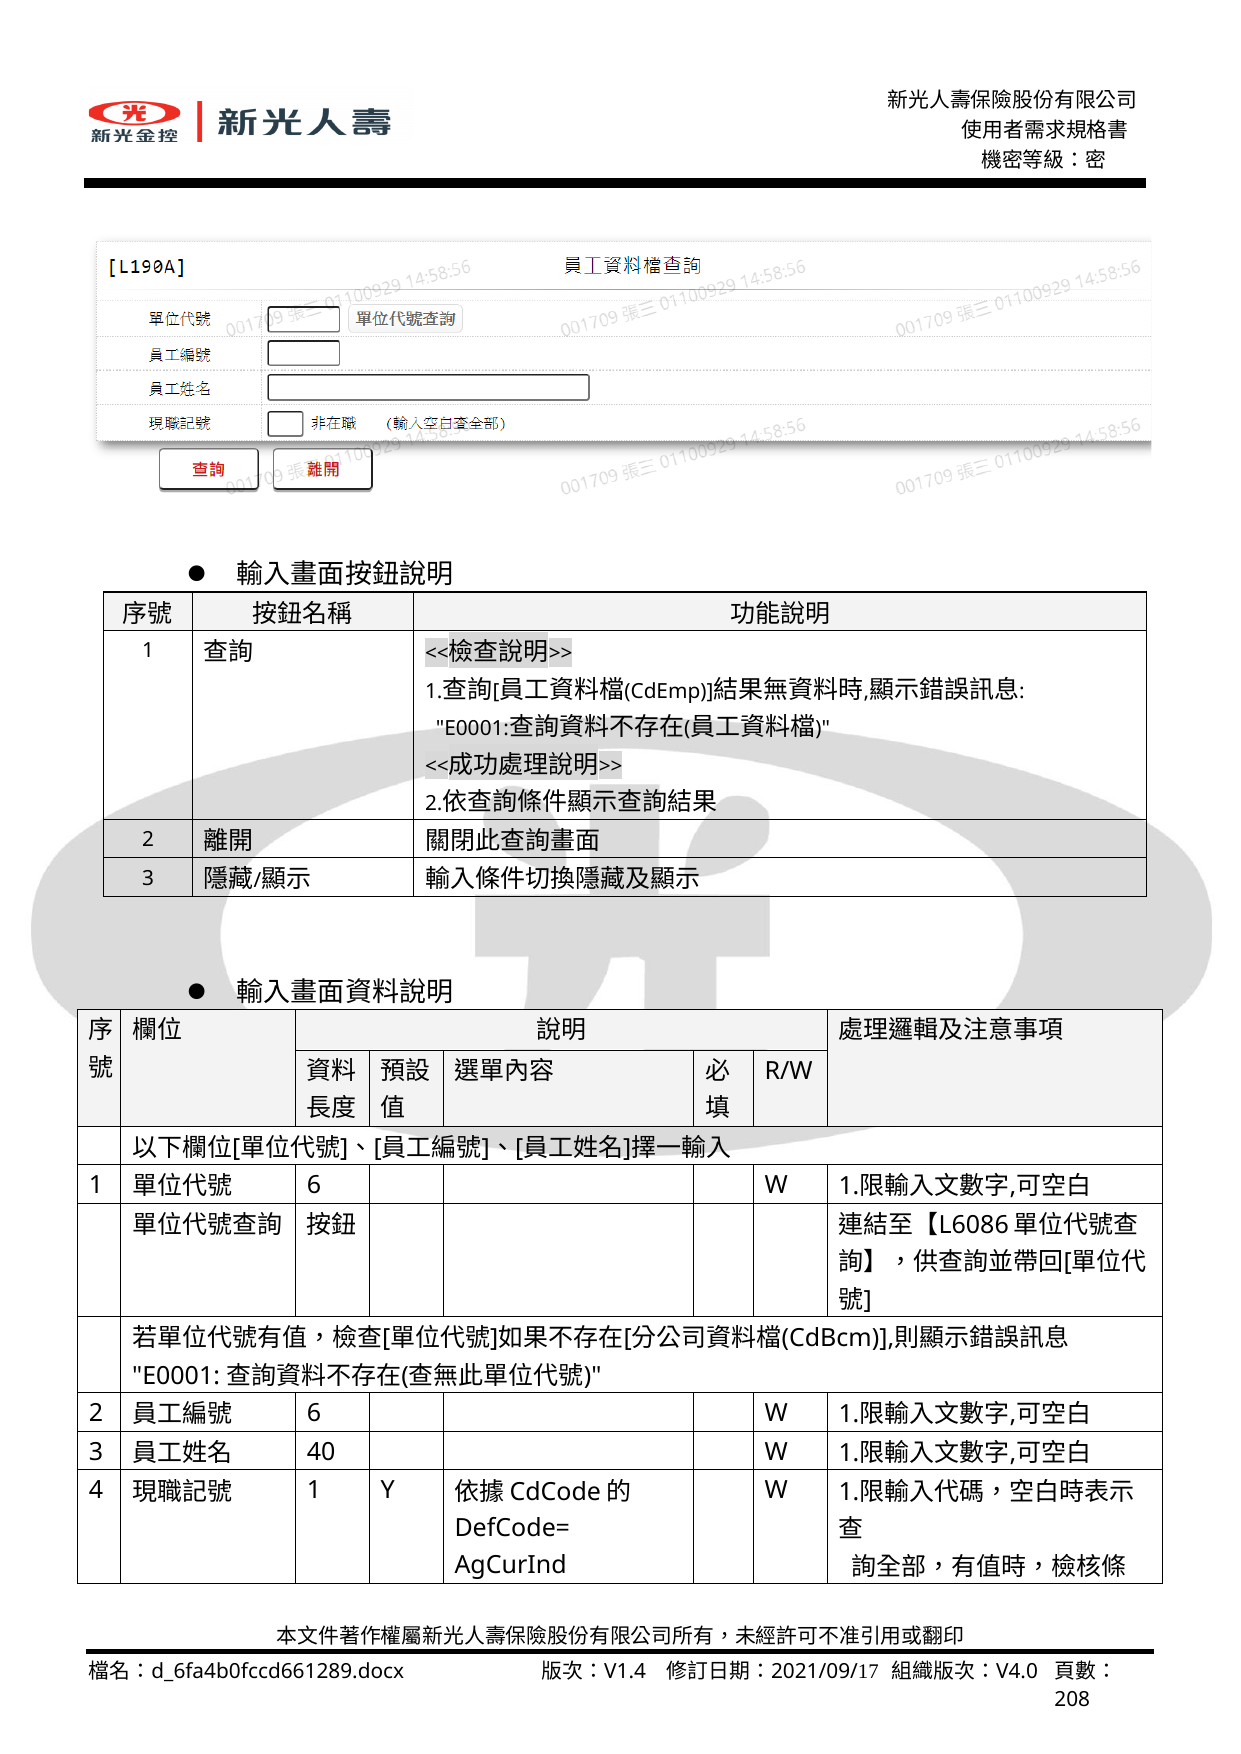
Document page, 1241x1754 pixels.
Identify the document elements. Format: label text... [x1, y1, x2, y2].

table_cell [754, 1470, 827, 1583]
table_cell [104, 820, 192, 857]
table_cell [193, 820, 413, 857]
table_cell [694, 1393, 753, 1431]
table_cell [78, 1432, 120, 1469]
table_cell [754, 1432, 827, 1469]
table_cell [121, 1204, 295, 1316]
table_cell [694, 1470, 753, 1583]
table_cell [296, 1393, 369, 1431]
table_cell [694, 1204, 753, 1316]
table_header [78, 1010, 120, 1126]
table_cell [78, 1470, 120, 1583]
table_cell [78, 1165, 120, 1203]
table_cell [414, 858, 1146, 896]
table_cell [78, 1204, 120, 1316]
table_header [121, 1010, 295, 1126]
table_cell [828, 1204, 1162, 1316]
list 輸入畫面資料說明 [186, 972, 1152, 1009]
list 輸入畫面按鈕說明 [186, 552, 1152, 591]
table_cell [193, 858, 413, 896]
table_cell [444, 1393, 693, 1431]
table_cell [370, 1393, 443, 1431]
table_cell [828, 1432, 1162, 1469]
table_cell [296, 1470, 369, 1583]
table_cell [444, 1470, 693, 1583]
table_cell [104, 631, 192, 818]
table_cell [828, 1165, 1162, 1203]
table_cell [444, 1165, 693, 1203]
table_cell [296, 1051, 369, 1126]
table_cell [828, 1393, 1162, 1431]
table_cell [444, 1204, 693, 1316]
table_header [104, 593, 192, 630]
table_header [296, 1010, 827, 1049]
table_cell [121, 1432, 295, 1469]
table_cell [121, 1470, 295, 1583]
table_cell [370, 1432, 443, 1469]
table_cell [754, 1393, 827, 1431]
picture [25, 709, 1215, 1163]
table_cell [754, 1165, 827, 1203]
picture [88, 232, 1152, 498]
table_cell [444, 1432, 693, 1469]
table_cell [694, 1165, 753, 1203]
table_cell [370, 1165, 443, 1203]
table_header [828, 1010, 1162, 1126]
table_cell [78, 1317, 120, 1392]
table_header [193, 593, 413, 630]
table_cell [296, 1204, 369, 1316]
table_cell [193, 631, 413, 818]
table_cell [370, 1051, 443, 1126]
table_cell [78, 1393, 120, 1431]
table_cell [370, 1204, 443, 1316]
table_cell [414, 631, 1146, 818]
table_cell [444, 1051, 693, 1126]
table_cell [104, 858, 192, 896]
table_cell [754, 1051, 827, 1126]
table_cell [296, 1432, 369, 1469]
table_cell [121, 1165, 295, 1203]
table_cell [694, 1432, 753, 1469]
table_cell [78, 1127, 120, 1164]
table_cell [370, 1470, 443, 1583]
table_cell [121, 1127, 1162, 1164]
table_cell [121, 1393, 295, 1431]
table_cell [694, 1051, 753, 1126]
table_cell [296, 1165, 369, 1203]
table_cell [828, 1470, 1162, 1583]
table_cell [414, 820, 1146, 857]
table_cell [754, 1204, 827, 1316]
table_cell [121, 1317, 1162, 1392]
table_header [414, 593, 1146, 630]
picture [88, 86, 414, 142]
